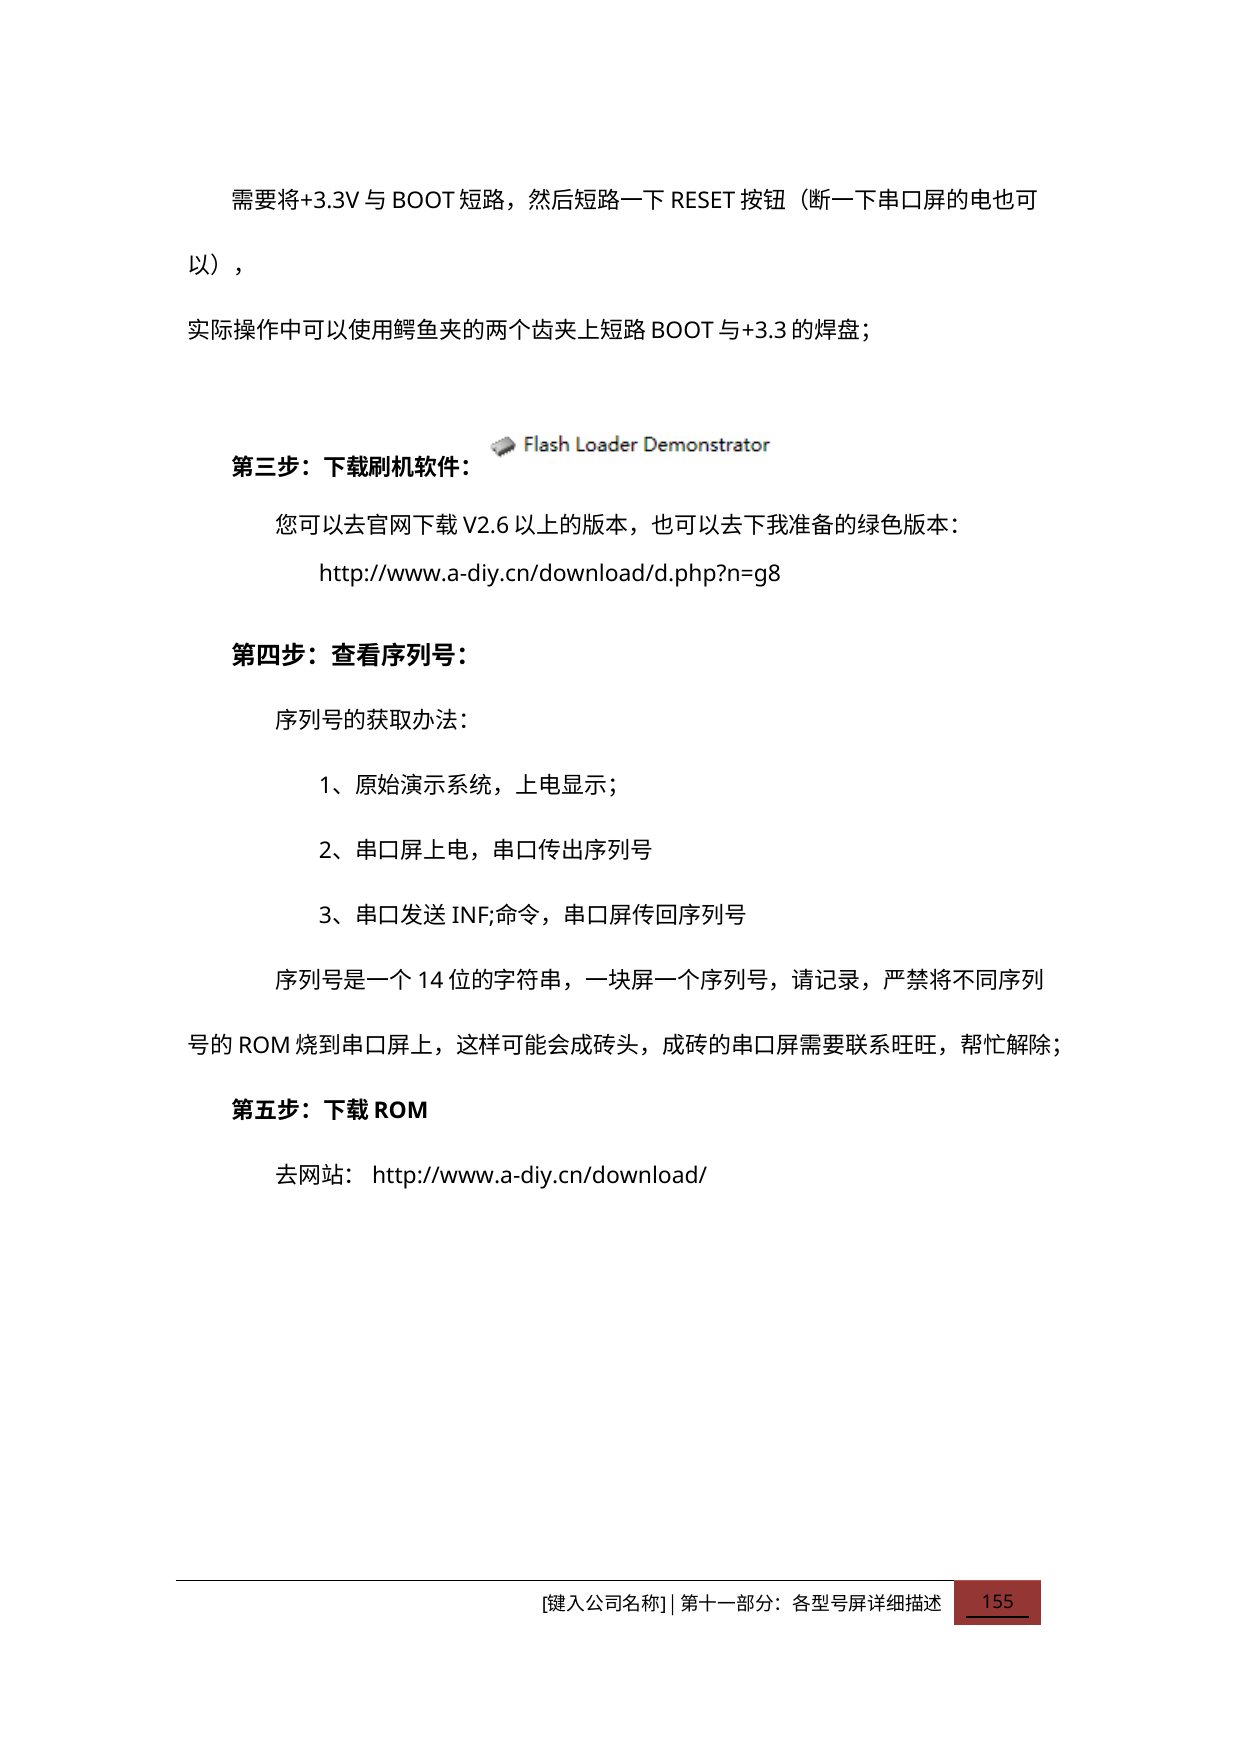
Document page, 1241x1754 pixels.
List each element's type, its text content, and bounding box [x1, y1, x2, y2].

text 第三步：下载刷机软件： [187, 426, 1053, 491]
text http://www.a-diy.cn/download/d.php?n=g8 [187, 556, 1053, 589]
text 1、原始演示系统，上电显示； [187, 751, 1053, 816]
picture [483, 426, 798, 466]
text 您可以去官网下载V2.6以上的版本，也可以去下我准备的绿色版本： [187, 491, 1053, 556]
text 实际操作中可以使用鳄鱼夹的两个齿夹上短路BOOT与+3.3的焊盘； [187, 296, 1053, 361]
text 第五步：下载ROM [187, 1076, 1053, 1141]
text 第四步：查看序列号： [187, 621, 1053, 686]
text 去网站： http://www.a-diy.cn/download/ [187, 1141, 1053, 1206]
text 需要将+3.3V与BOOT短路，然后短路一下RESET按钮（断一下串口屏的电也可以）， [187, 166, 1053, 296]
text 2、串口屏上电，串口传出序列号 [187, 816, 1053, 881]
text 序列号的获取办法： [187, 686, 1053, 751]
text 3、串口发送 INF;命令，串口屏传回序列号 [187, 881, 1053, 946]
text 序列号是一个14位的字符串，一块屏一个序列号，请记录，严禁将不同序列号的ROM烧到串口屏上，这样可能会成砖头，成砖的串口屏需要联系旺旺，帮忙解除； [187, 946, 1053, 1076]
